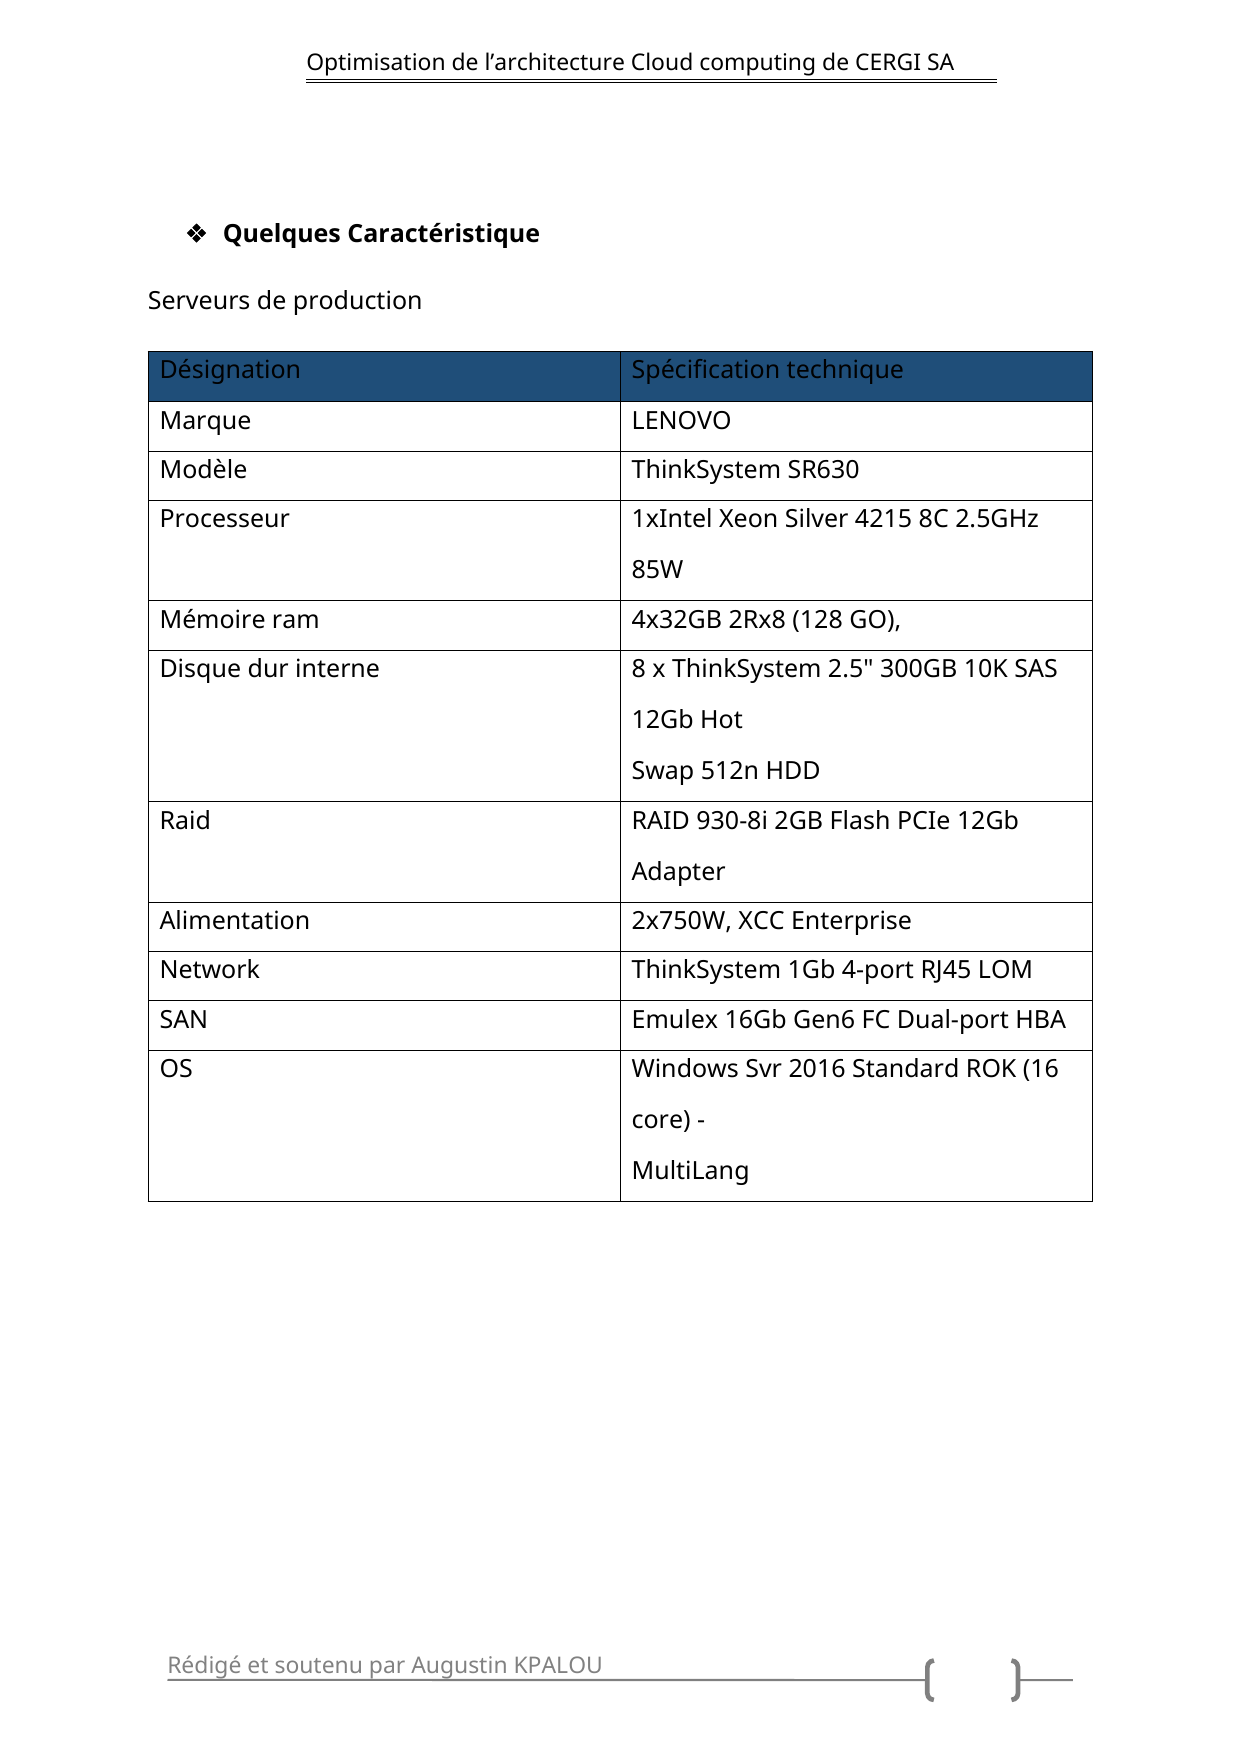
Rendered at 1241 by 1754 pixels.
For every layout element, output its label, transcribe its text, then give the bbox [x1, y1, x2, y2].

table_cell Processeur [149, 501, 620, 600]
table_cell Network [149, 952, 620, 1000]
table_cell LENOVO [621, 402, 1092, 451]
table_cell 1xIntel Xeon Silver 4215 8C 2.5GHz 85W [621, 501, 1092, 600]
table_cell Mémoire ram [149, 601, 620, 650]
table_cell 4x32GB 2Rx8 (128 GO), [621, 601, 1092, 650]
table_cell Raid [149, 802, 620, 902]
table_cell 8 x ThinkSystem 2.5" 300GB 10K SAS 12Gb Hot Swap 512n HDD [621, 651, 1092, 801]
table_cell Modèle [149, 452, 620, 500]
table_cell OS [149, 1051, 620, 1201]
text Serveurs de production [148, 283, 1093, 317]
table_cell Marque [149, 402, 620, 451]
table_cell Windows Svr 2016 Standard ROK (16 core) - MultiLang [621, 1051, 1092, 1201]
table_cell SAN [149, 1001, 620, 1050]
table_cell ThinkSystem 1Gb 4-port RJ45 LOM [621, 952, 1092, 1000]
table_header Spécification technique [621, 352, 1092, 401]
table_cell Emulex 16Gb Gen6 FC Dual-port HBA [621, 1001, 1092, 1050]
table_cell ThinkSystem SR630 [621, 452, 1092, 500]
table_cell Alimentation [149, 903, 620, 951]
table_cell Disque dur interne [149, 651, 620, 801]
table_header Désignation [149, 352, 620, 401]
table_cell RAID 930-8i 2GB Flash PCIe 12Gb Adapter [621, 802, 1092, 902]
table_cell 2x750W, XCC Enterprise [621, 903, 1092, 951]
list Quelques Caractéristique [185, 215, 1093, 249]
